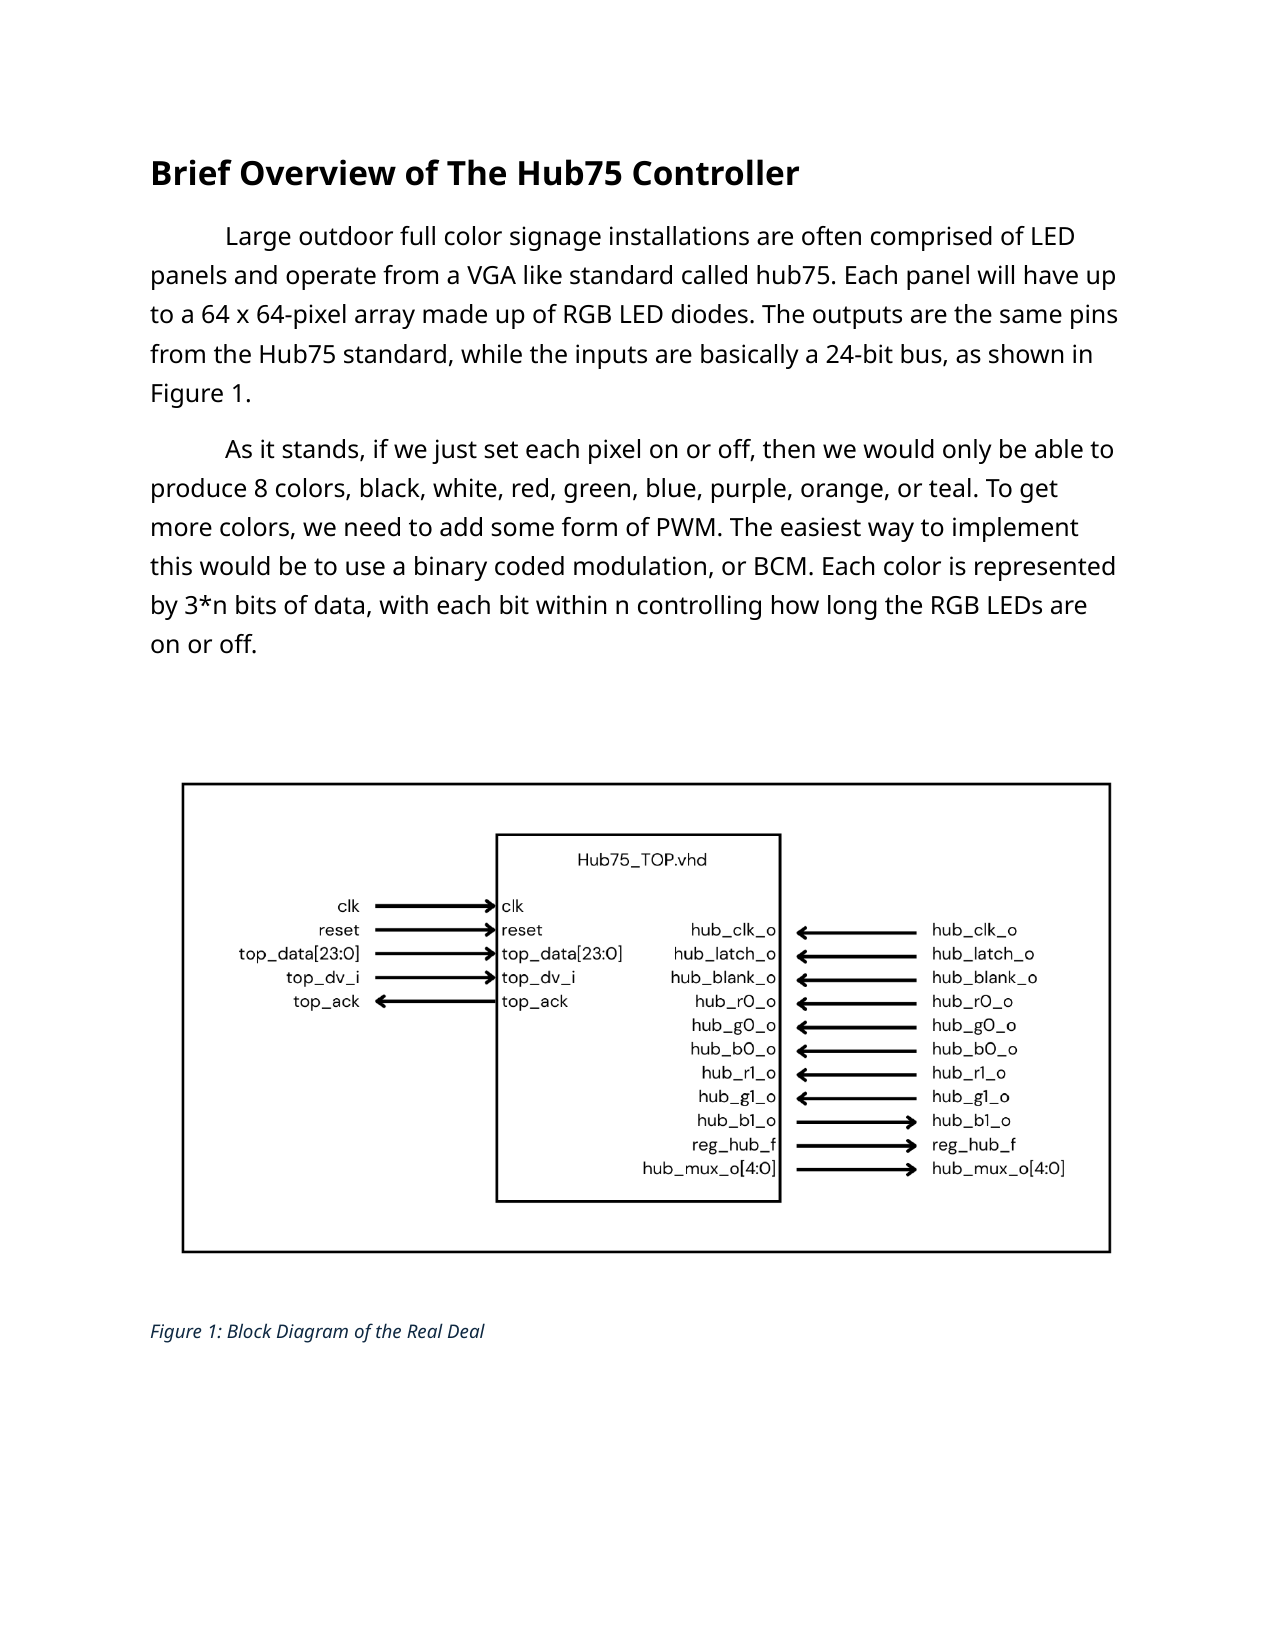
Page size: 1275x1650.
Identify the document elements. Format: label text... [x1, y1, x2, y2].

text Figure 1: Block Diagram of the Real Deal [150, 1318, 1125, 1344]
text As it stands, if we just set each pixel on or off, then we would only be able to produce 8 colors, black, white, red, green, blue, purple, orange, or teal. To get more colors, we need to add some form of PWM. The easiest way to implement this would be to use a binary coded modulation, or BCM. Each color is represented by 3*n bits of data, with each bit within n controlling how long the RGB LEDs are on or off. [150, 431, 1125, 661]
text Large outdoor full color signage installations are often comprised of LED panels and operate from a VGA like standard called hub75. Each panel will have up to a 64 x 64-pixel array made up of RGB LED diodes. The outputs are the same pins from the Hub75 standard, while the inputs are basically a 24-bit bus, as shown in Figure 1. [150, 219, 1125, 409]
text Brief Overview of The Hub75 Controller [150, 150, 1125, 195]
picture [150, 738, 1142, 1297]
